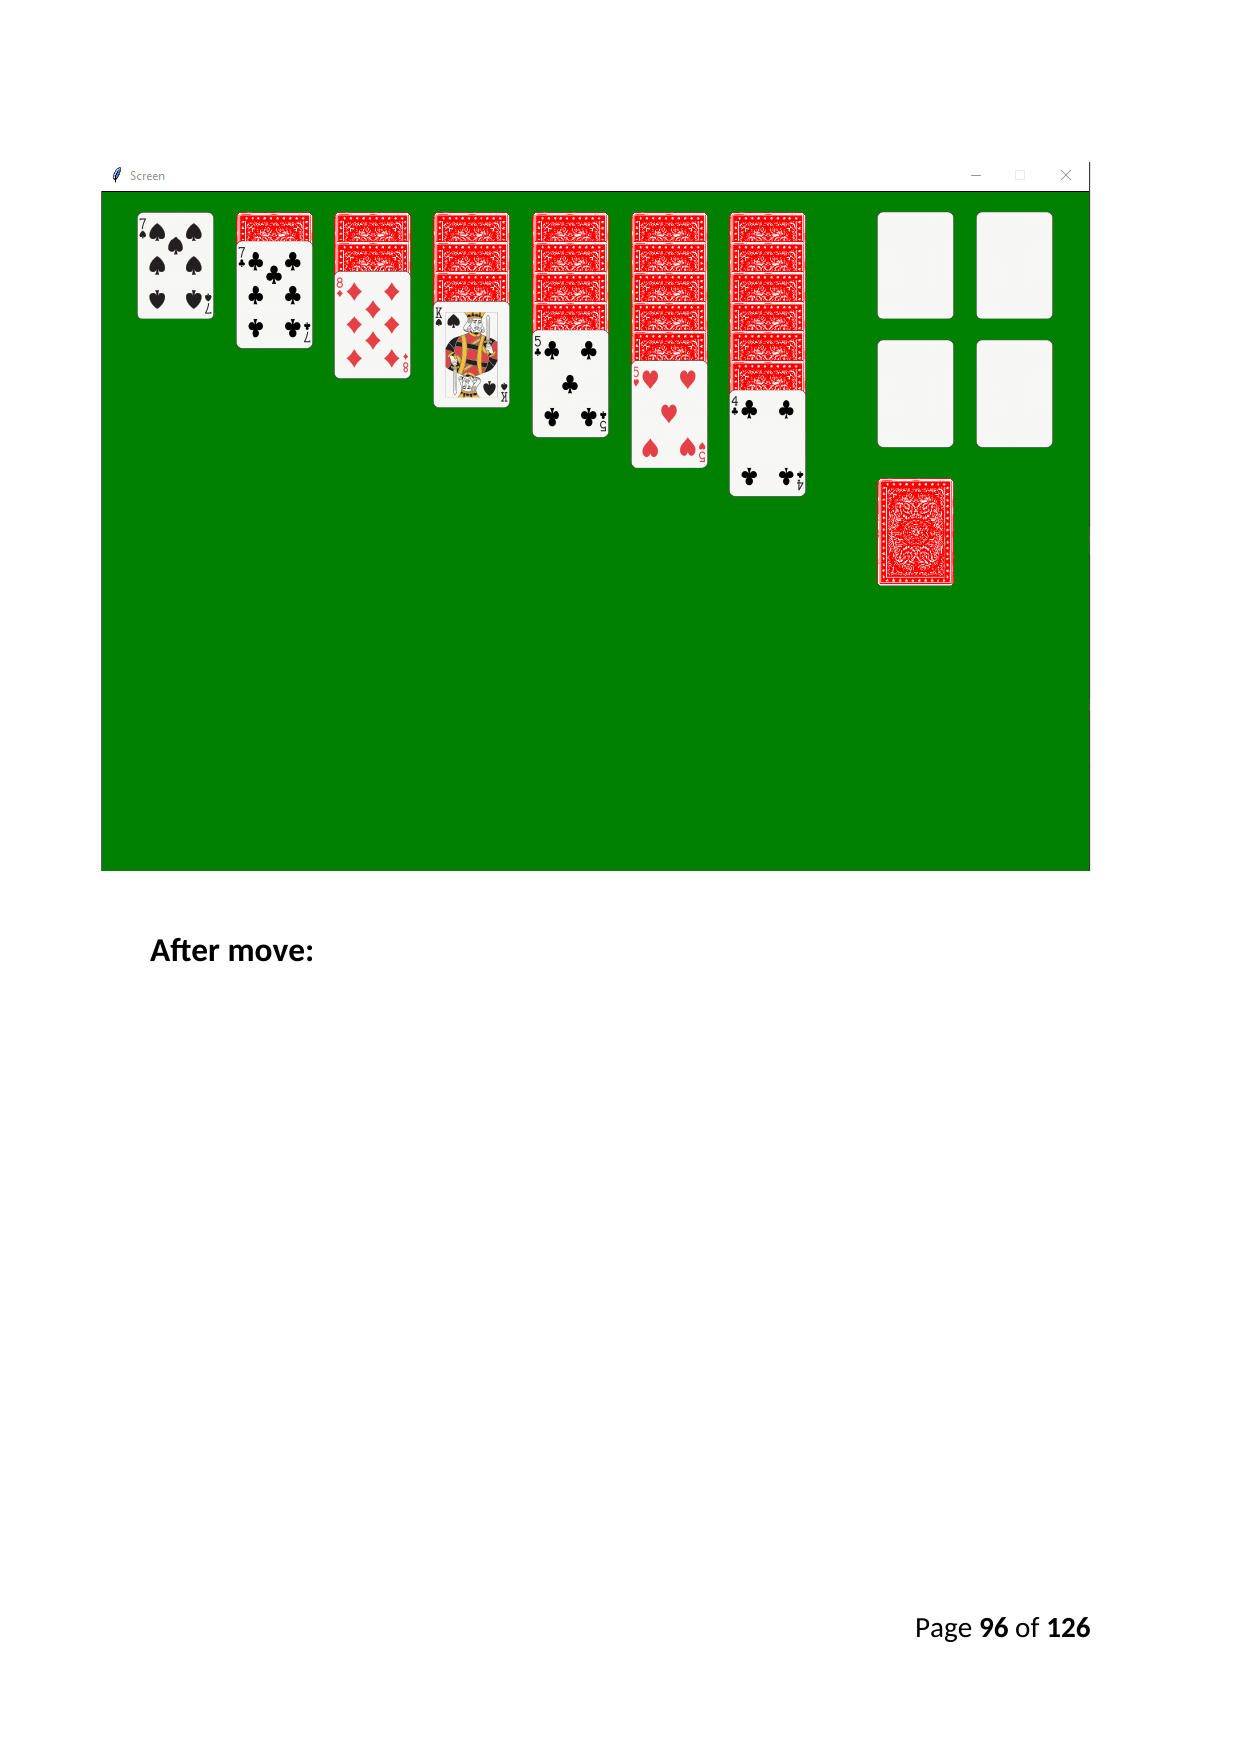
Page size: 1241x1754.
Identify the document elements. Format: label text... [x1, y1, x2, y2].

picture [101, 162, 1091, 871]
subtitle After move: [150, 929, 1090, 969]
